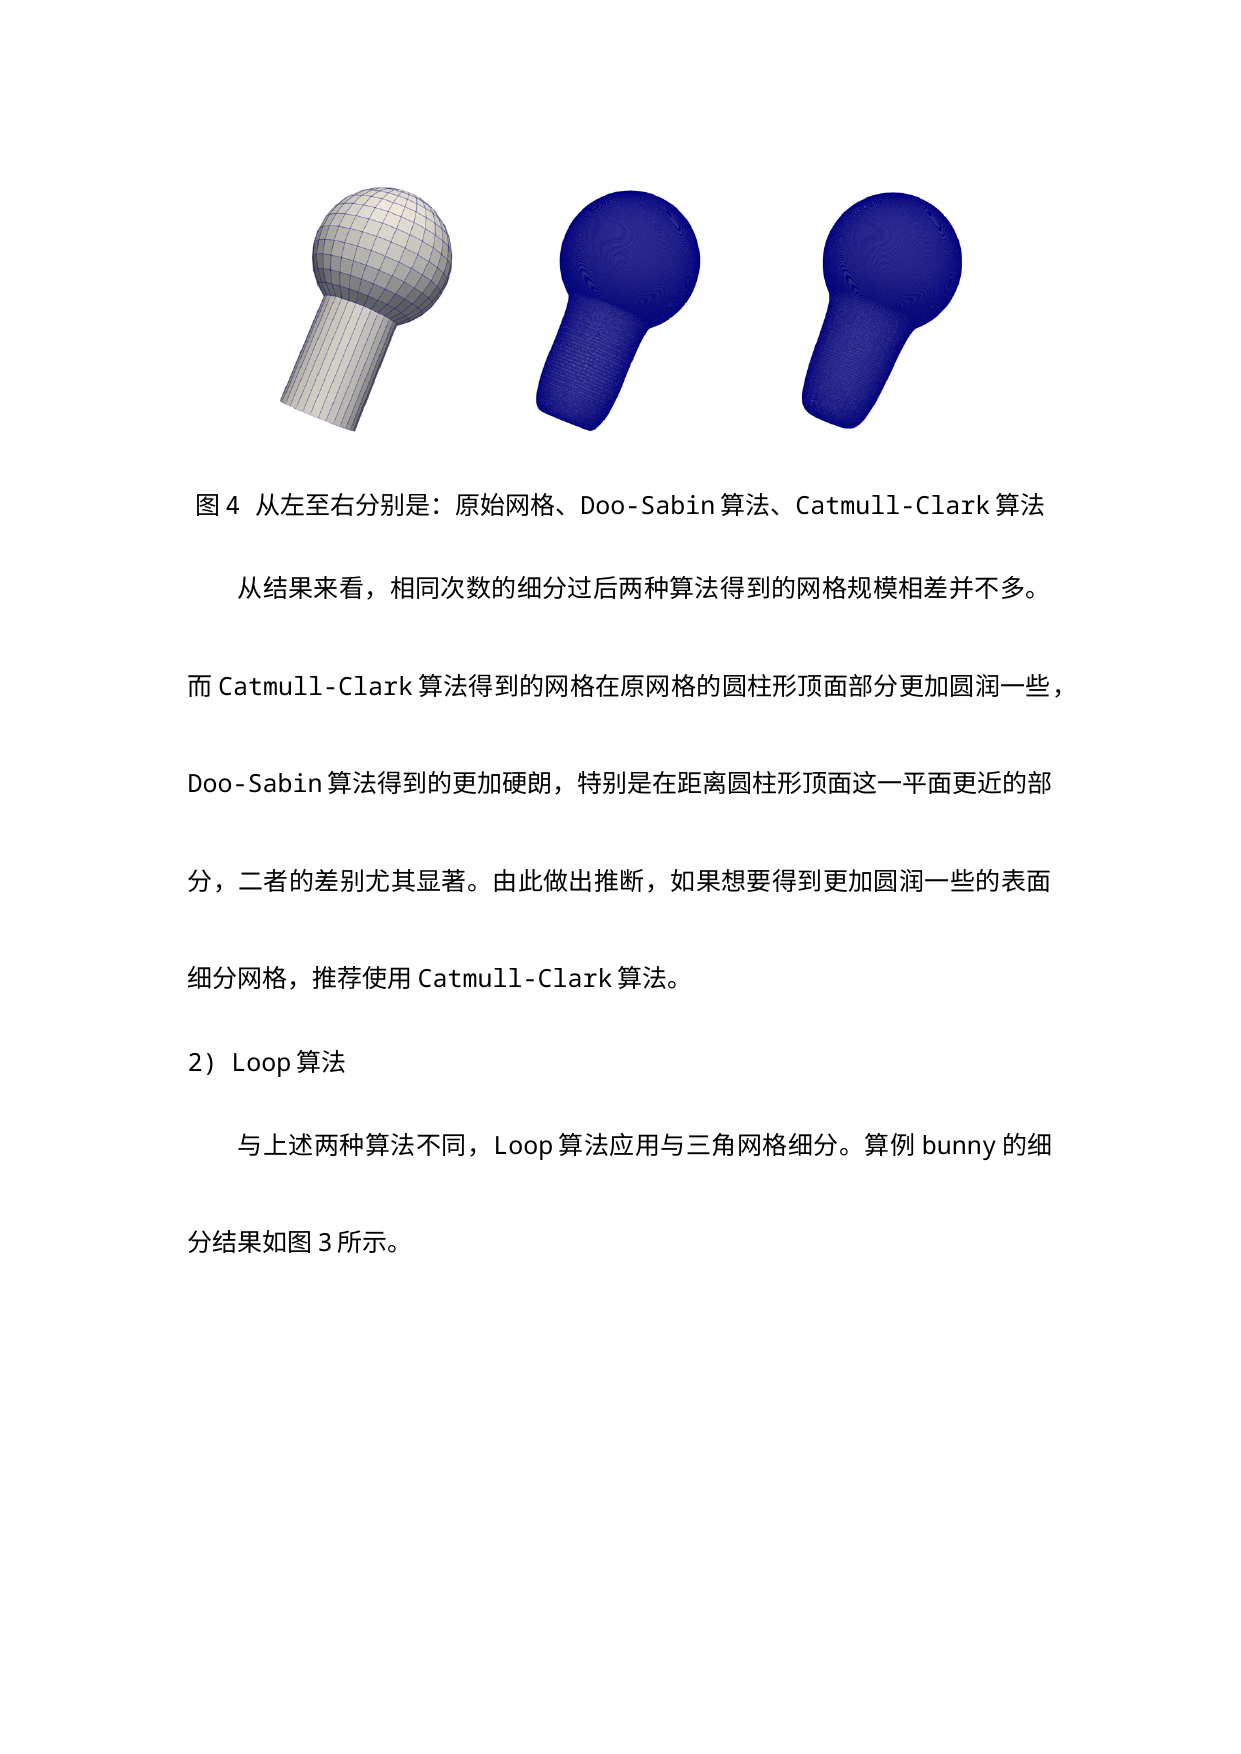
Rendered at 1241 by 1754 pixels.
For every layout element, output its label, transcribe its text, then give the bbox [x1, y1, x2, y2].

list Loop算法 [187, 1028, 1053, 1093]
text 图4 从左至右分别是：原始网格、Doo-Sabin算法、Catmull-Clark算法 [187, 471, 1053, 536]
picture [239, 162, 1001, 449]
text 从结果来看，相同次数的细分过后两种算法得到的网格规模相差并不多。而Catmull-Clark算法得到的网格在原网格的圆柱形顶面部分更加圆润一些，Doo-Sabin算法得到的更加硬朗，特别是在距离圆柱形顶面这一平面更近的部分，二者的差别尤其显著。由此做出推断，如果想要得到更加圆润一些的表面细分网格，推荐使用Catmull-Clark算法。 [187, 554, 1053, 1009]
text 与上述两种算法不同，Loop算法应用与三角网格细分。算例bunny的细分结果如图3所示。 [187, 1111, 1053, 1273]
